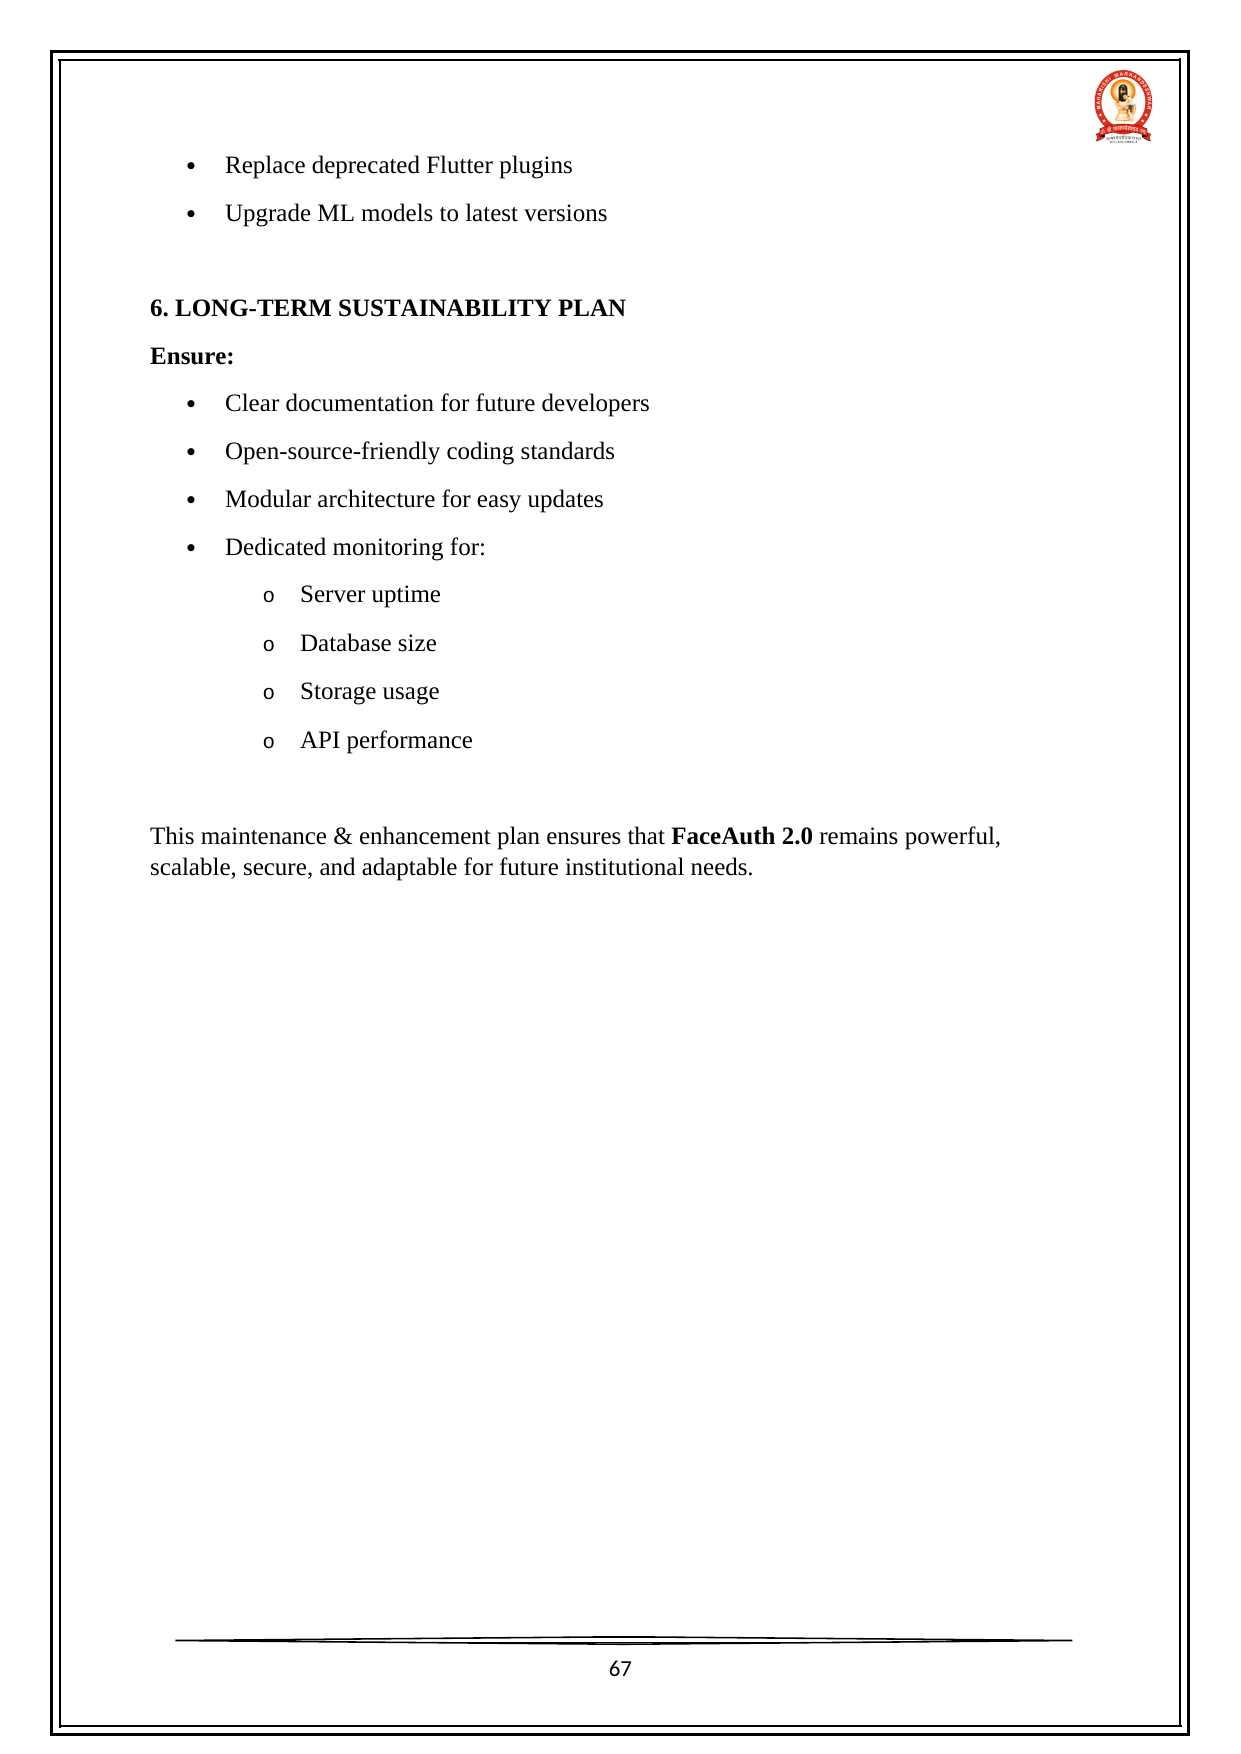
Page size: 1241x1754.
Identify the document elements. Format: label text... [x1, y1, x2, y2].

list Clear documentation for future developers [187, 388, 1090, 417]
list Open-source-friendly coding standards [187, 436, 1090, 465]
text This maintenance & enhancement plan ensures that FaceAuth 2.0 remains powerful, scalable, secure, and adaptable for future institutional needs. [150, 821, 1090, 881]
list Upgrade ML models to latest versions [187, 198, 1090, 226]
picture [1090, 68, 1155, 146]
list Storage usage [262, 676, 1090, 706]
text Ensure: [150, 341, 1090, 369]
list API performance [262, 725, 1090, 754]
list Modular architecture for easy updates [187, 484, 1090, 513]
list Database size [262, 628, 1090, 657]
list Replace deprecated Flutter plugins [187, 150, 1090, 179]
list Server uptime [262, 579, 1090, 609]
text 6. LONG-TERM SUSTAINABILITY PLAN [150, 293, 1090, 322]
list Dedicated monitoring for: [187, 532, 1090, 560]
